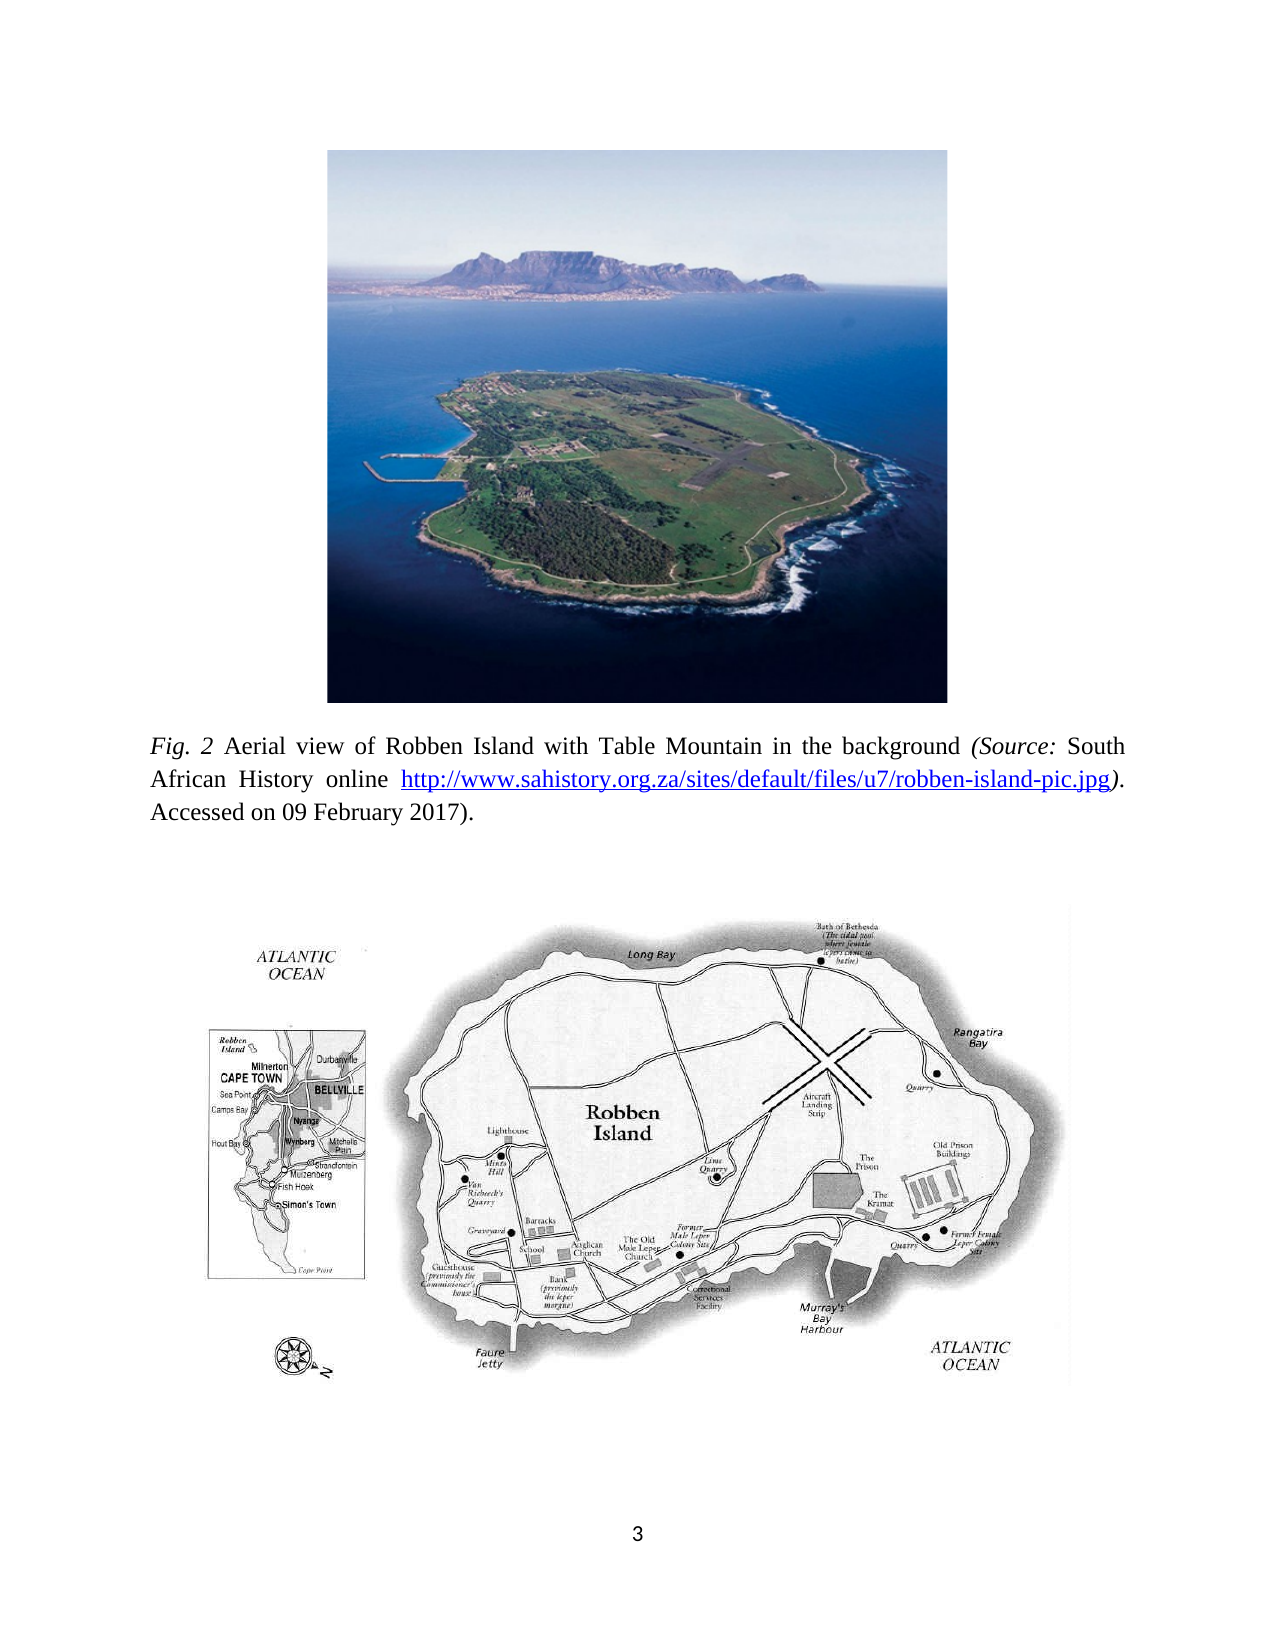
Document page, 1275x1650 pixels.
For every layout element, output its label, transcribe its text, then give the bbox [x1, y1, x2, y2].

picture [203, 904, 1072, 1386]
text Fig. 2 Aerial view of Robben Island with Table Mountain in the background (Source: South African History online http://www.sahistory.org.za/sites/default/files/u7/robben-island-pic.jpg). Accessed on 09 February 2017). [150, 731, 1125, 826]
picture [327, 150, 948, 703]
